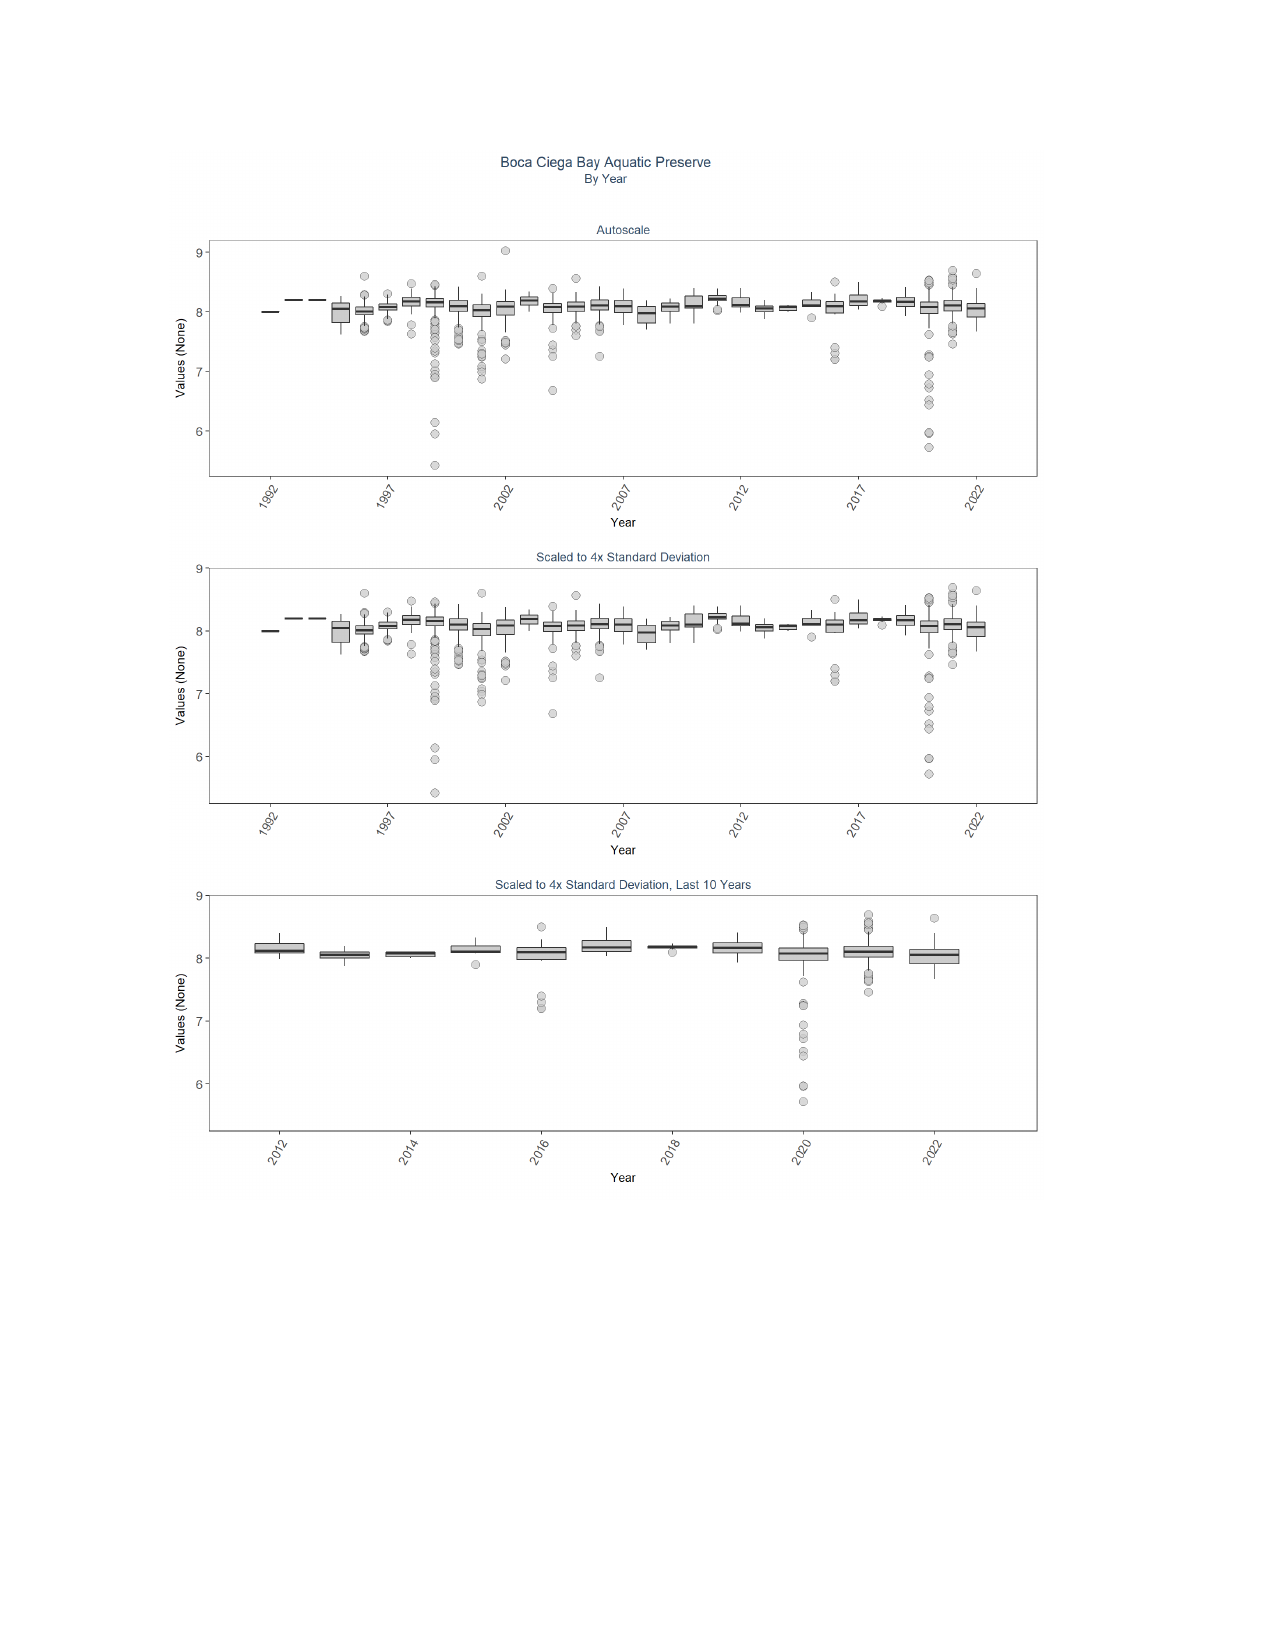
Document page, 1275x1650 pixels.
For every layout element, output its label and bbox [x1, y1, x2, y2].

picture [168, 150, 1044, 1200]
